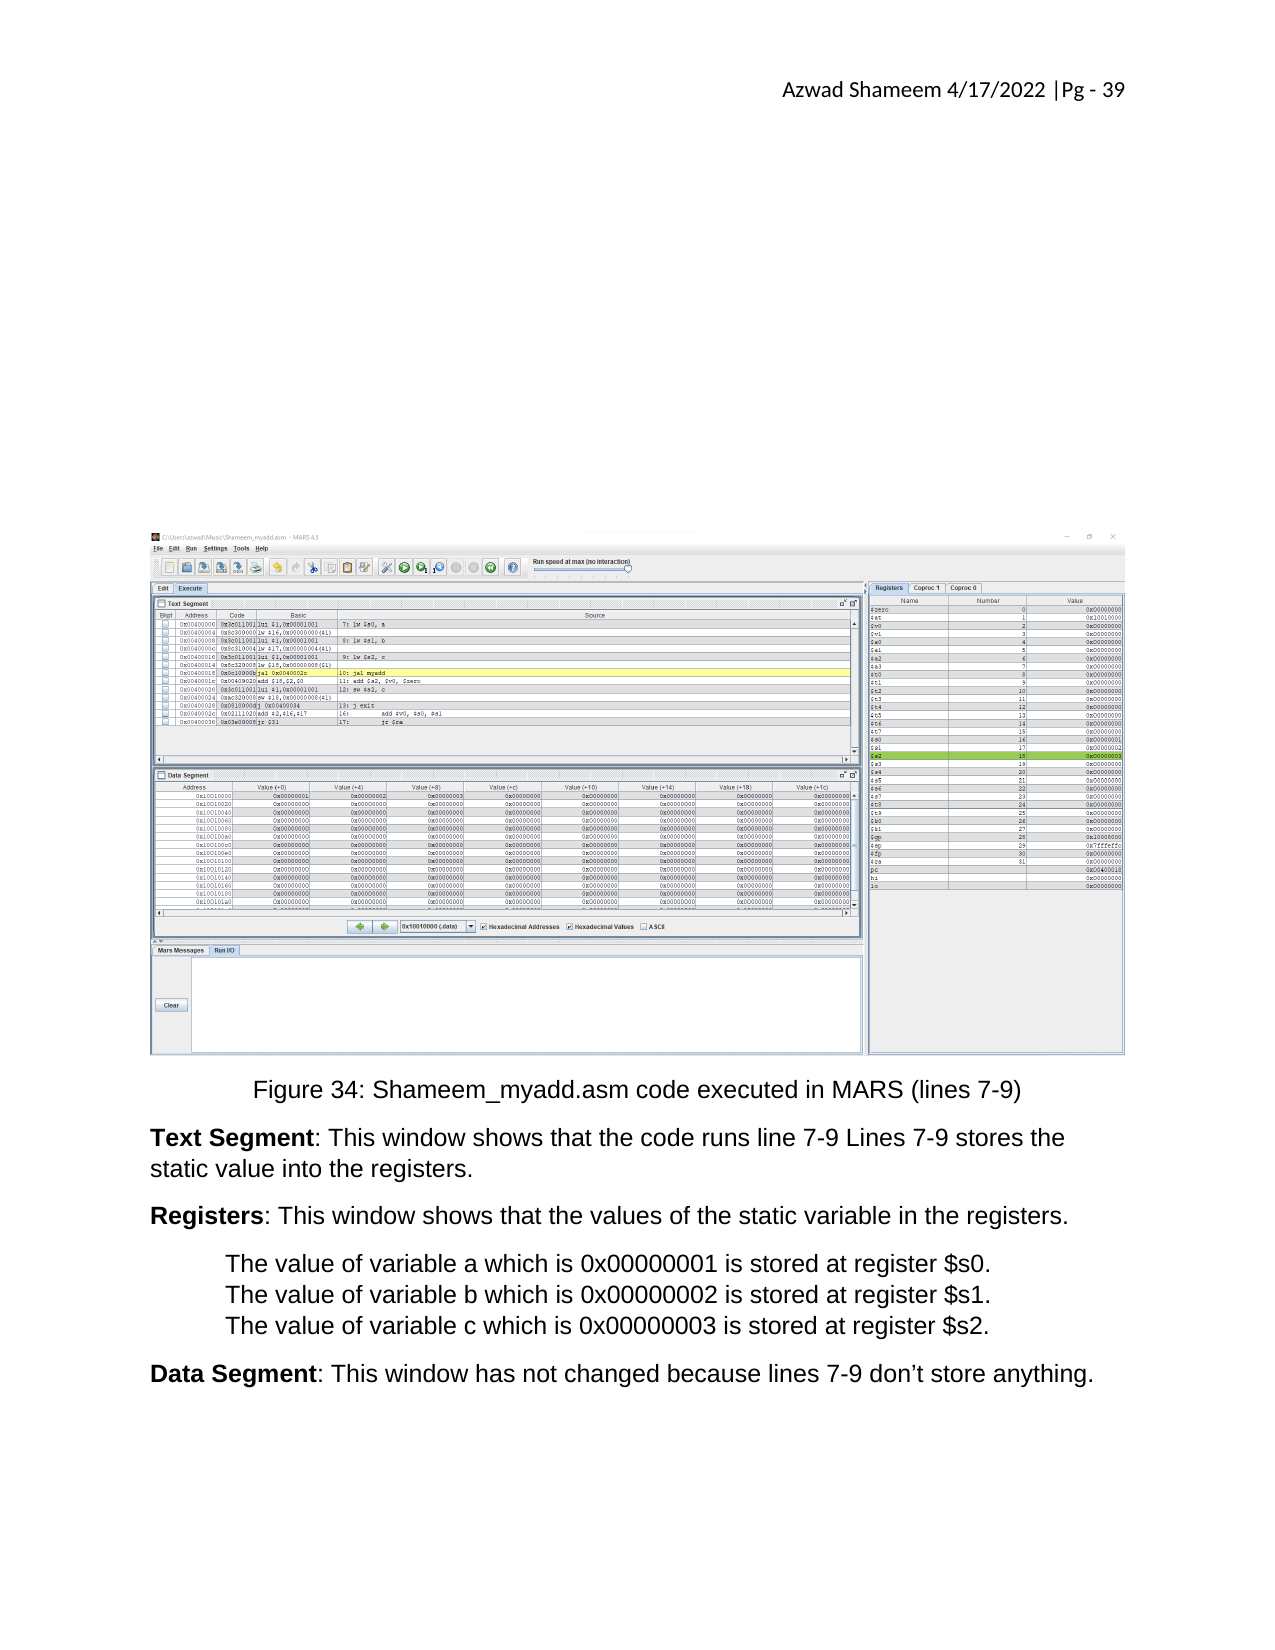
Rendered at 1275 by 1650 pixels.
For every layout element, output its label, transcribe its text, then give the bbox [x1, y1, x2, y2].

text The value of variable b which is 0x00000002 is stored at register $s1. [150, 1280, 1125, 1309]
text Registers: This window shows that the values of the static variable in the registers. [150, 1201, 1125, 1230]
text The value of variable a which is 0x00000001 is stored at register $s0. [150, 1249, 1125, 1278]
text The value of variable c which is 0x00000003 is stored at register $s2. [150, 1311, 1125, 1340]
text Text Segment: This window shows that the code runs line 7-9 Lines 7-9 stores the static value into the registers. [150, 1122, 1125, 1182]
picture [150, 531, 1125, 1056]
text Figure 34: Shameem_myadd.asm code executed in MARS (lines 7-9) [150, 1075, 1125, 1103]
text Data Segment: This window has not changed because lines 7-9 don’t store anything. [150, 1359, 1125, 1387]
